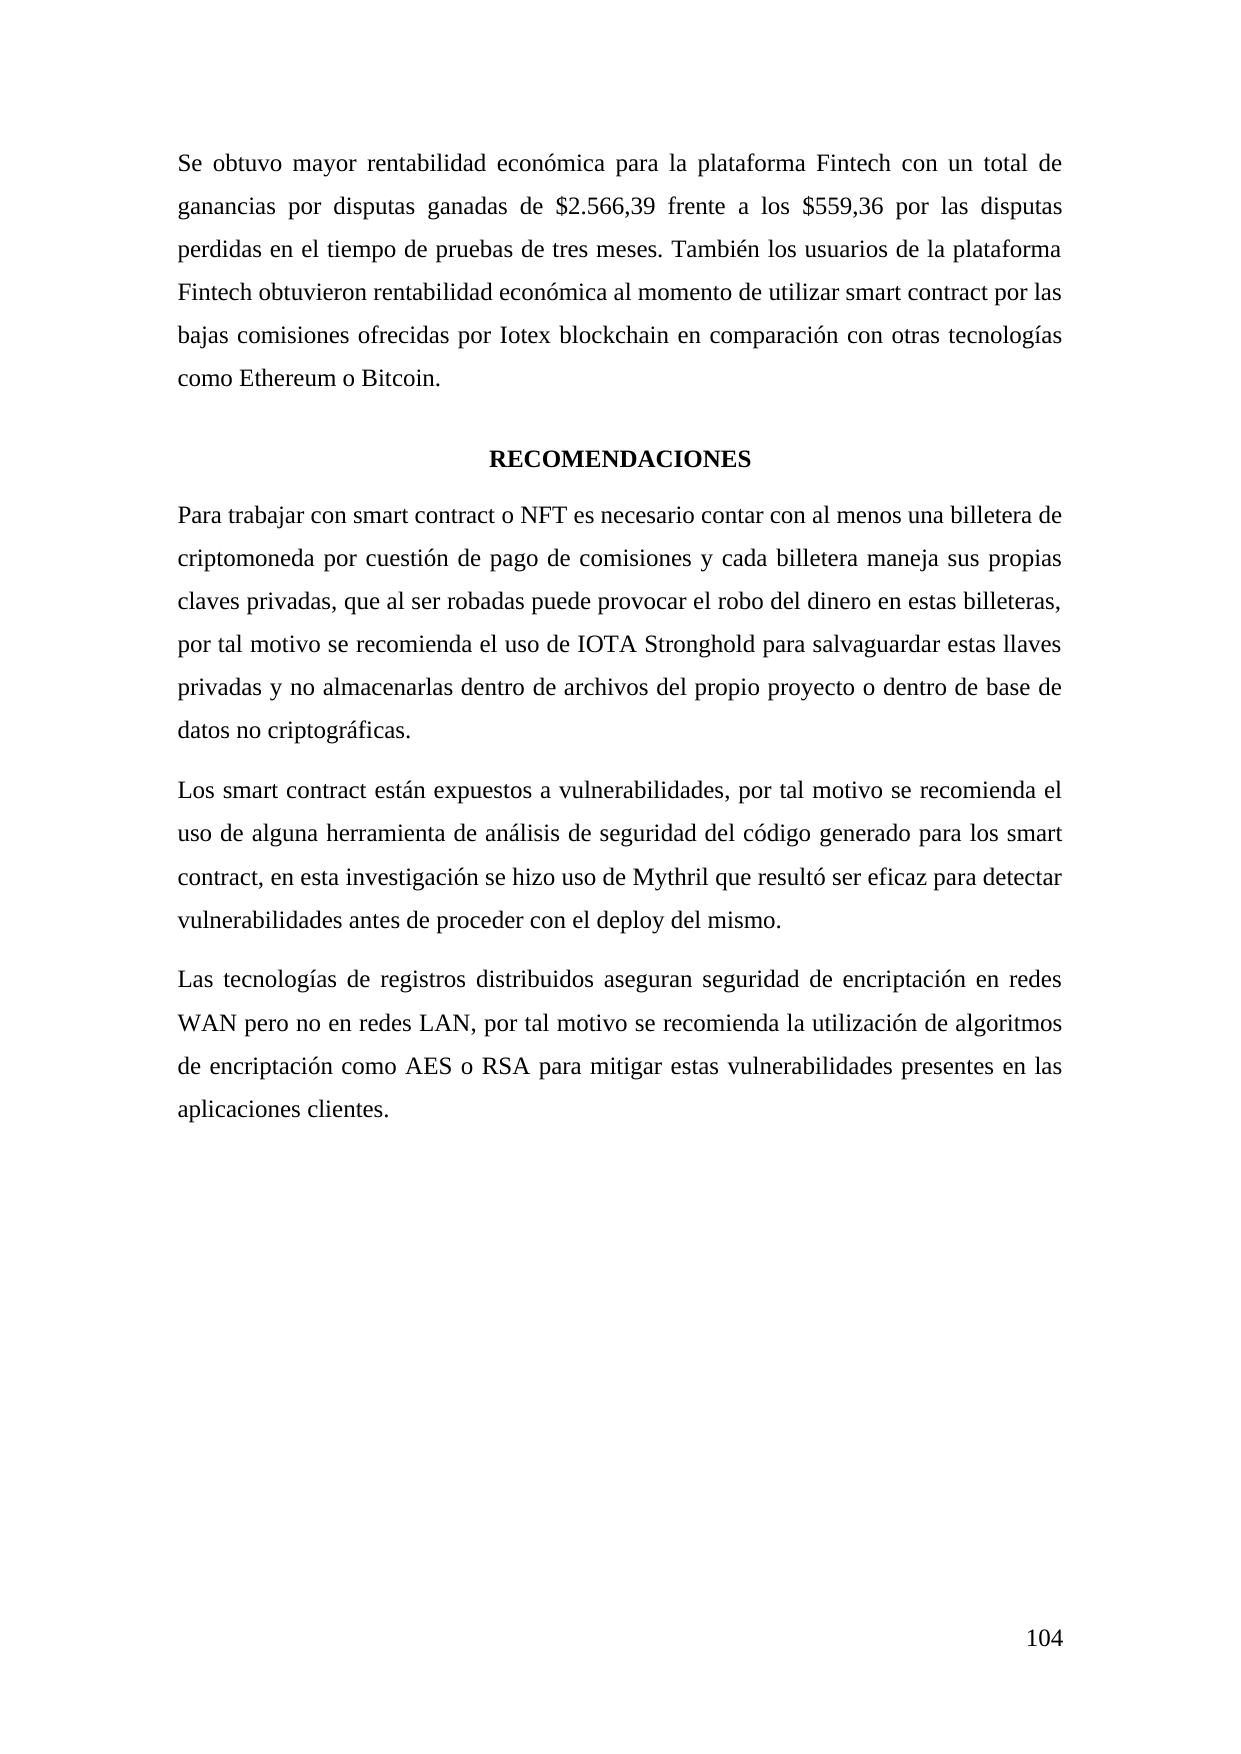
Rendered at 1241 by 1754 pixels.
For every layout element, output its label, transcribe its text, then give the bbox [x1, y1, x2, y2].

text Las tecnologías de registros distribuidos aseguran seguridad de encriptación en redes WAN pero no en redes LAN, por tal motivo se recomienda la utilización de algoritmos de encriptación como AES o RSA para mitigar estas vulnerabilidades presentes en las aplicaciones clientes. [177, 964, 1063, 1123]
text Los smart contract están expuestos a vulnerabilidades, por tal motivo se recomienda el uso de alguna herramienta de análisis de seguridad del código generado para los smart contract, en esta investigación se hizo uso de Mythril que resultó ser eficaz para detectar vulnerabilidades antes de proceder con el deploy del mismo. [177, 775, 1063, 933]
text Se obtuvo mayor rentabilidad económica para la plataforma Fintech con un total de ganancias por disputas ganadas de $2.566,39 frente a los $559,36 por las disputas perdidas en el tiempo de pruebas de tres meses. También los usuarios de la plataforma Fintech obtuvieron rentabilidad económica al momento de utilizar smart contract por las bajas comisiones ofrecidas por Iotex blockchain en comparación con otras tecnologías como Ethereum o Bitcoin. [177, 148, 1063, 392]
text RECOMENDACIONES [177, 444, 1063, 473]
text Para trabajar con smart contract o NFT es necesario contar con al menos una billetera de criptomoneda por cuestión de pago de comisiones y cada billetera maneja sus propias claves privadas, que al ser robadas puede provocar el robo del dinero en estas billeteras, por tal motivo se recomienda el uso de IOTA Stronghold para salvaguardar estas llaves privadas y no almacenarlas dentro de archivos del propio proyecto o dentro de base de datos no criptográficas. [177, 500, 1063, 744]
